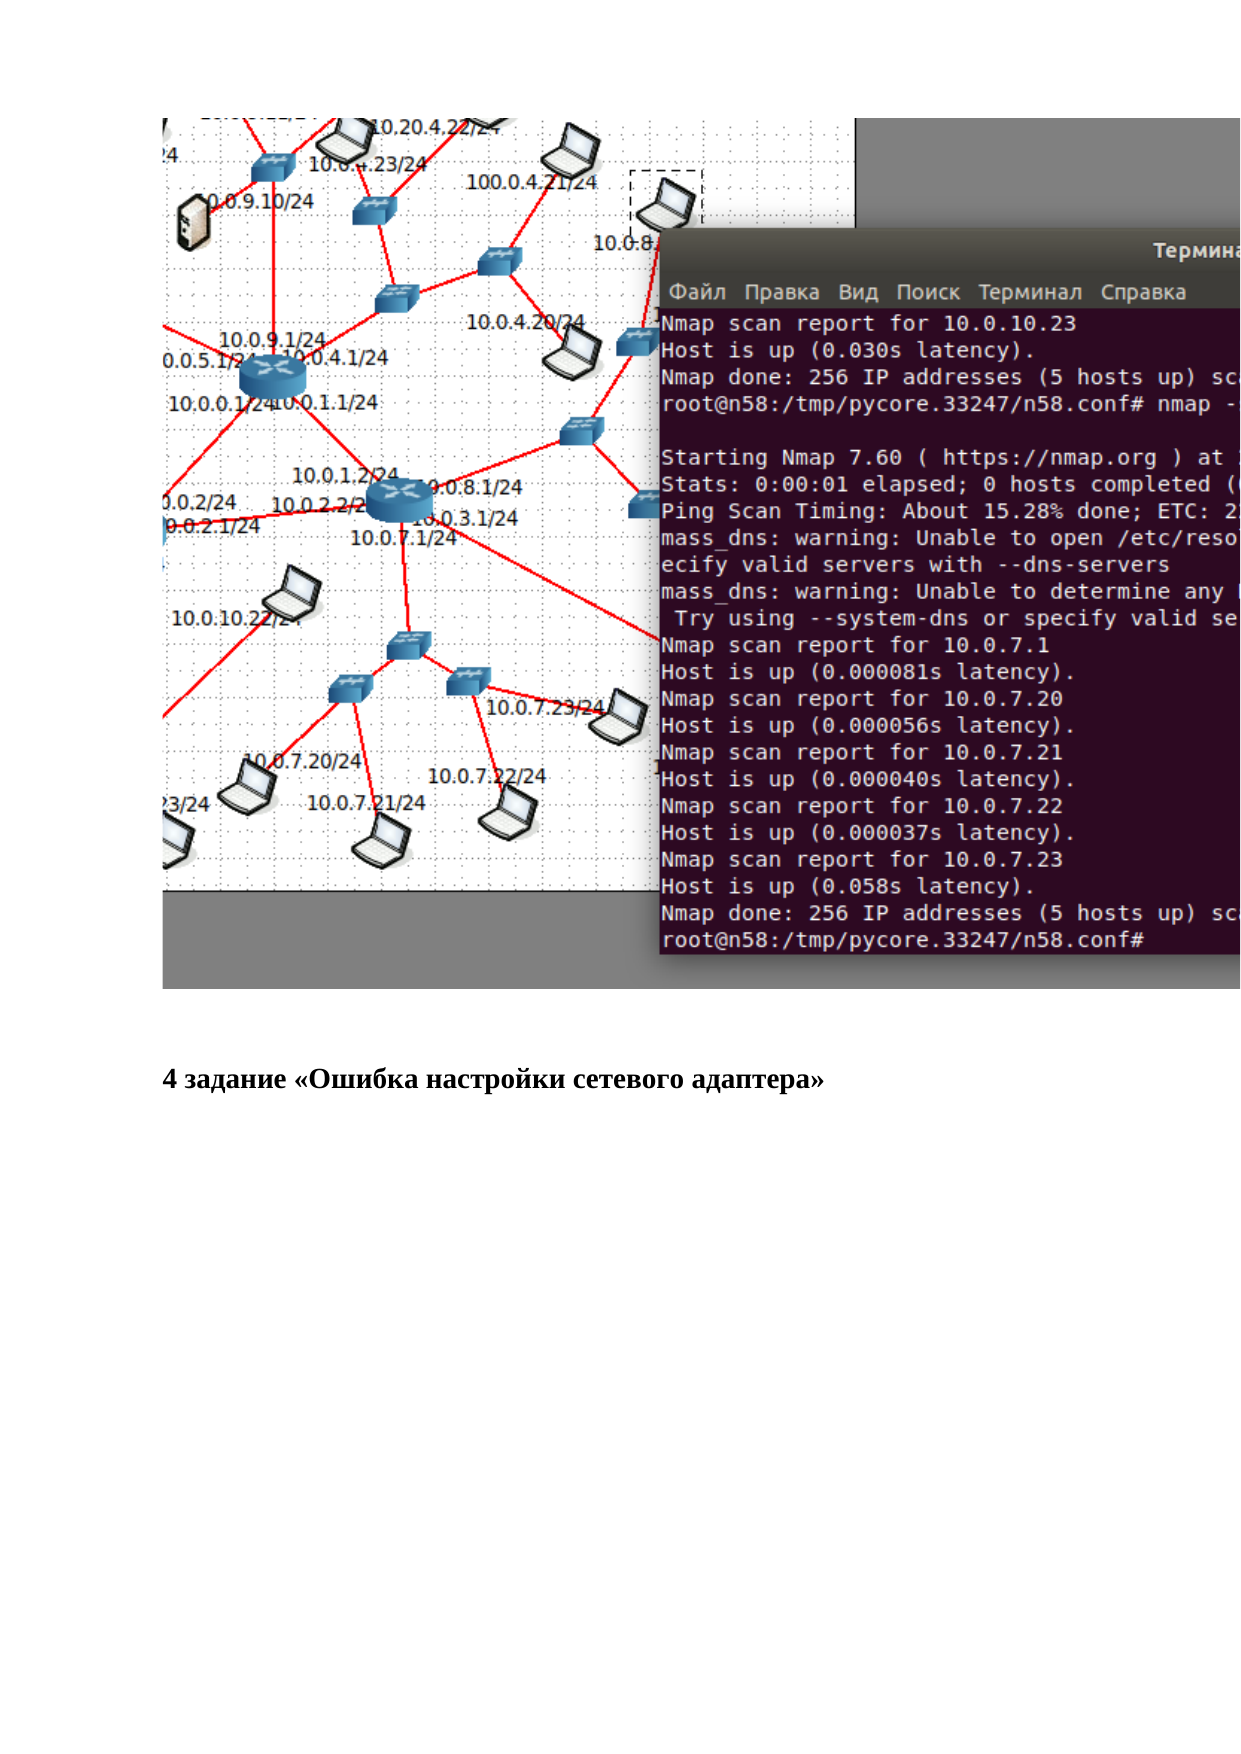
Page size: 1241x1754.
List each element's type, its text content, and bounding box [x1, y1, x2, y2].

text 4 задание «Ошибка настройки сетевого адаптера» [162, 1061, 1152, 1094]
picture [162, 118, 1241, 989]
